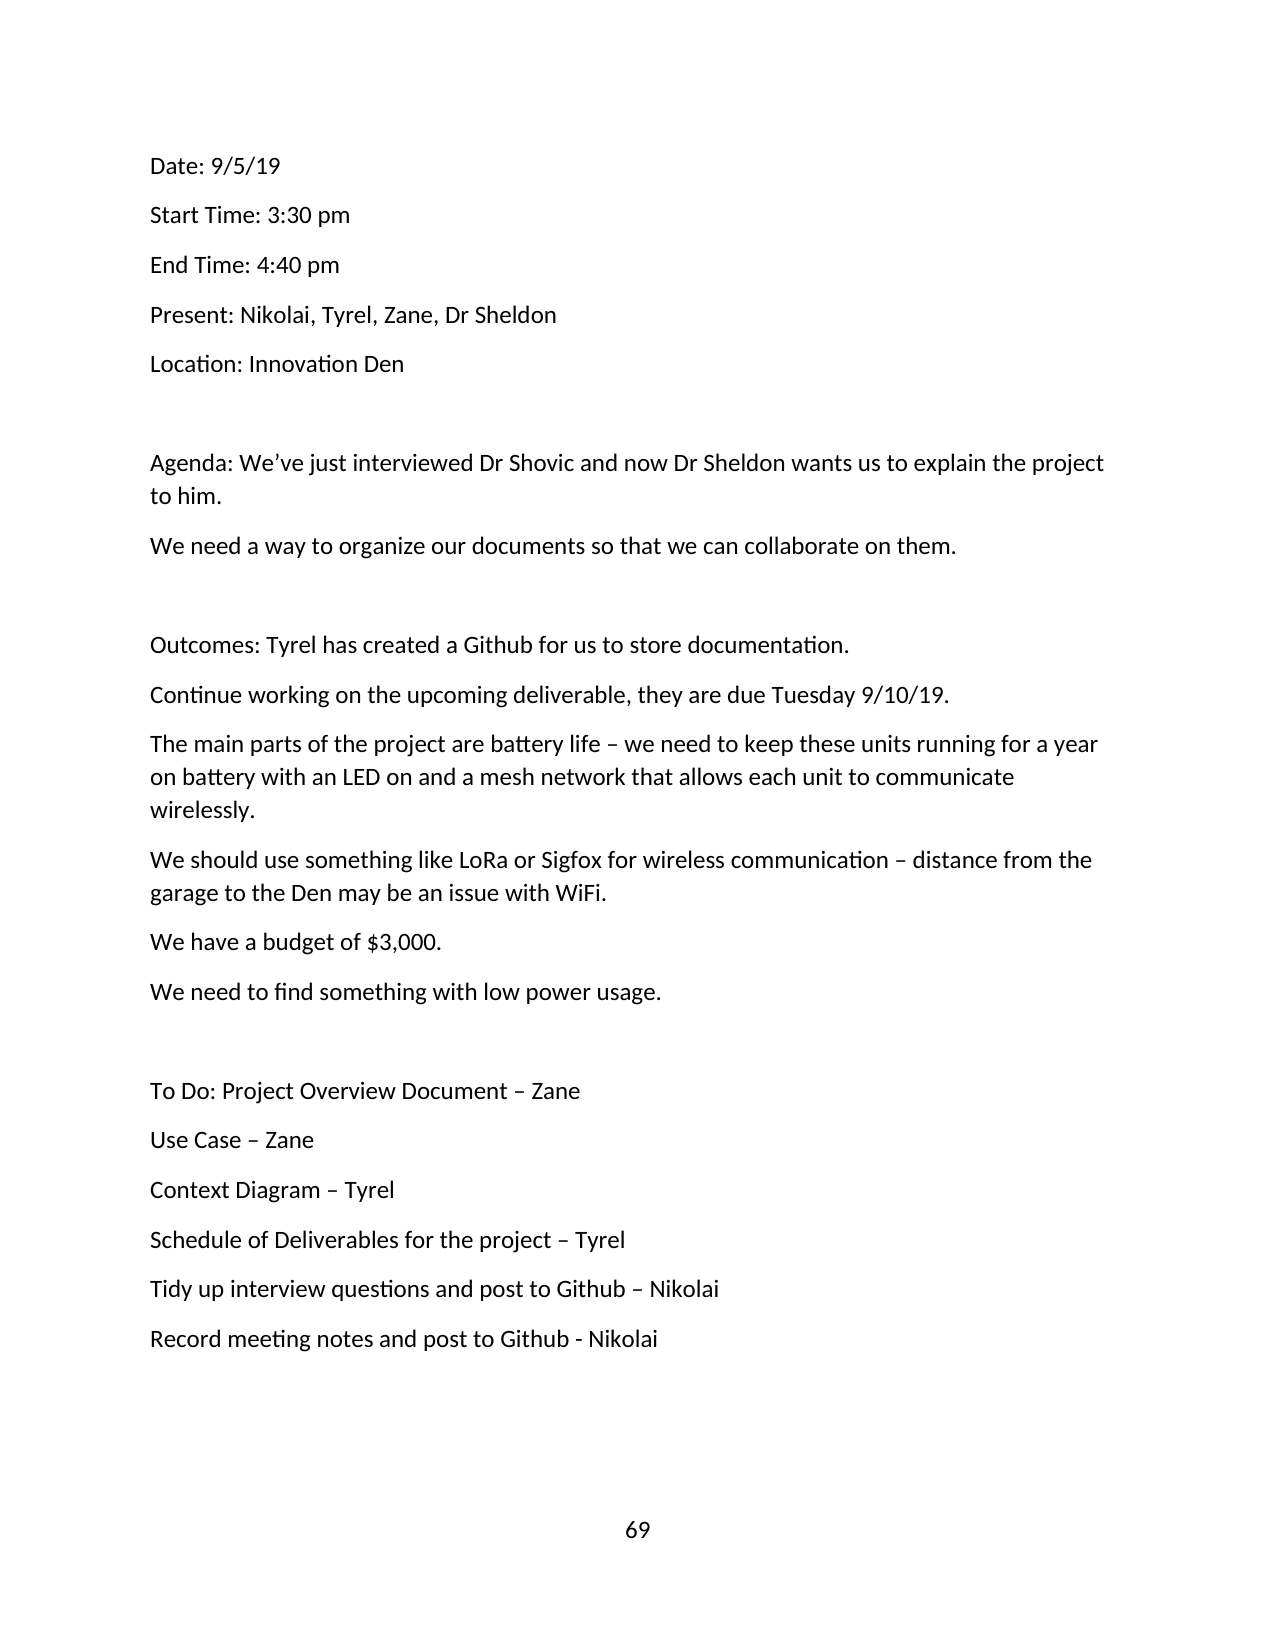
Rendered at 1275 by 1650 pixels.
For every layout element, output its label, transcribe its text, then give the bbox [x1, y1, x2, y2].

text Tidy up interview questions and post to Github – Nikolai [150, 1273, 1125, 1304]
text Continue working on the upcoming deliverable, they are due Tuesday 9/10/19. [150, 679, 1125, 709]
text Schedule of Deliverables for the project – Tyrel [150, 1224, 1125, 1254]
text We should use something like LoRa or Sigfox for wireless communication – distance from the garage to the Den may be an issue with WiFi. [150, 844, 1125, 907]
text Context Diagram – Tyrel [150, 1174, 1125, 1205]
text Record meeting notes and post to Github - Nikolai [150, 1323, 1125, 1353]
text End Time: 4:40 pm [150, 249, 1125, 280]
text The main parts of the project are battery life – we need to keep these units running for a year on battery with an LED on and a mesh network that allows each unit to communicate wirelessly. [150, 728, 1125, 825]
text Agenda: We’ve just interviewed Dr Shovic and now Dr Sheldon wants us to explain the project to him. [150, 447, 1125, 511]
text Outcomes: Tyrel has created a Github for us to store documentation. [150, 629, 1125, 660]
text We need a way to organize our documents so that we can collaborate on them. [150, 530, 1125, 561]
text We have a budget of $3,000. [150, 926, 1125, 957]
text To Do: Project Overview Document – Zane [150, 1075, 1125, 1106]
text We need to find something with low power usage. [150, 976, 1125, 1006]
text Present: Nikolai, Tyrel, Zane, Dr Sheldon [150, 299, 1125, 329]
text Use Case – Zane [150, 1124, 1125, 1155]
text Location: Innovation Den [150, 348, 1125, 379]
text Start Time: 3:30 pm [150, 199, 1125, 230]
text Date: 9/5/19 [150, 150, 1125, 181]
